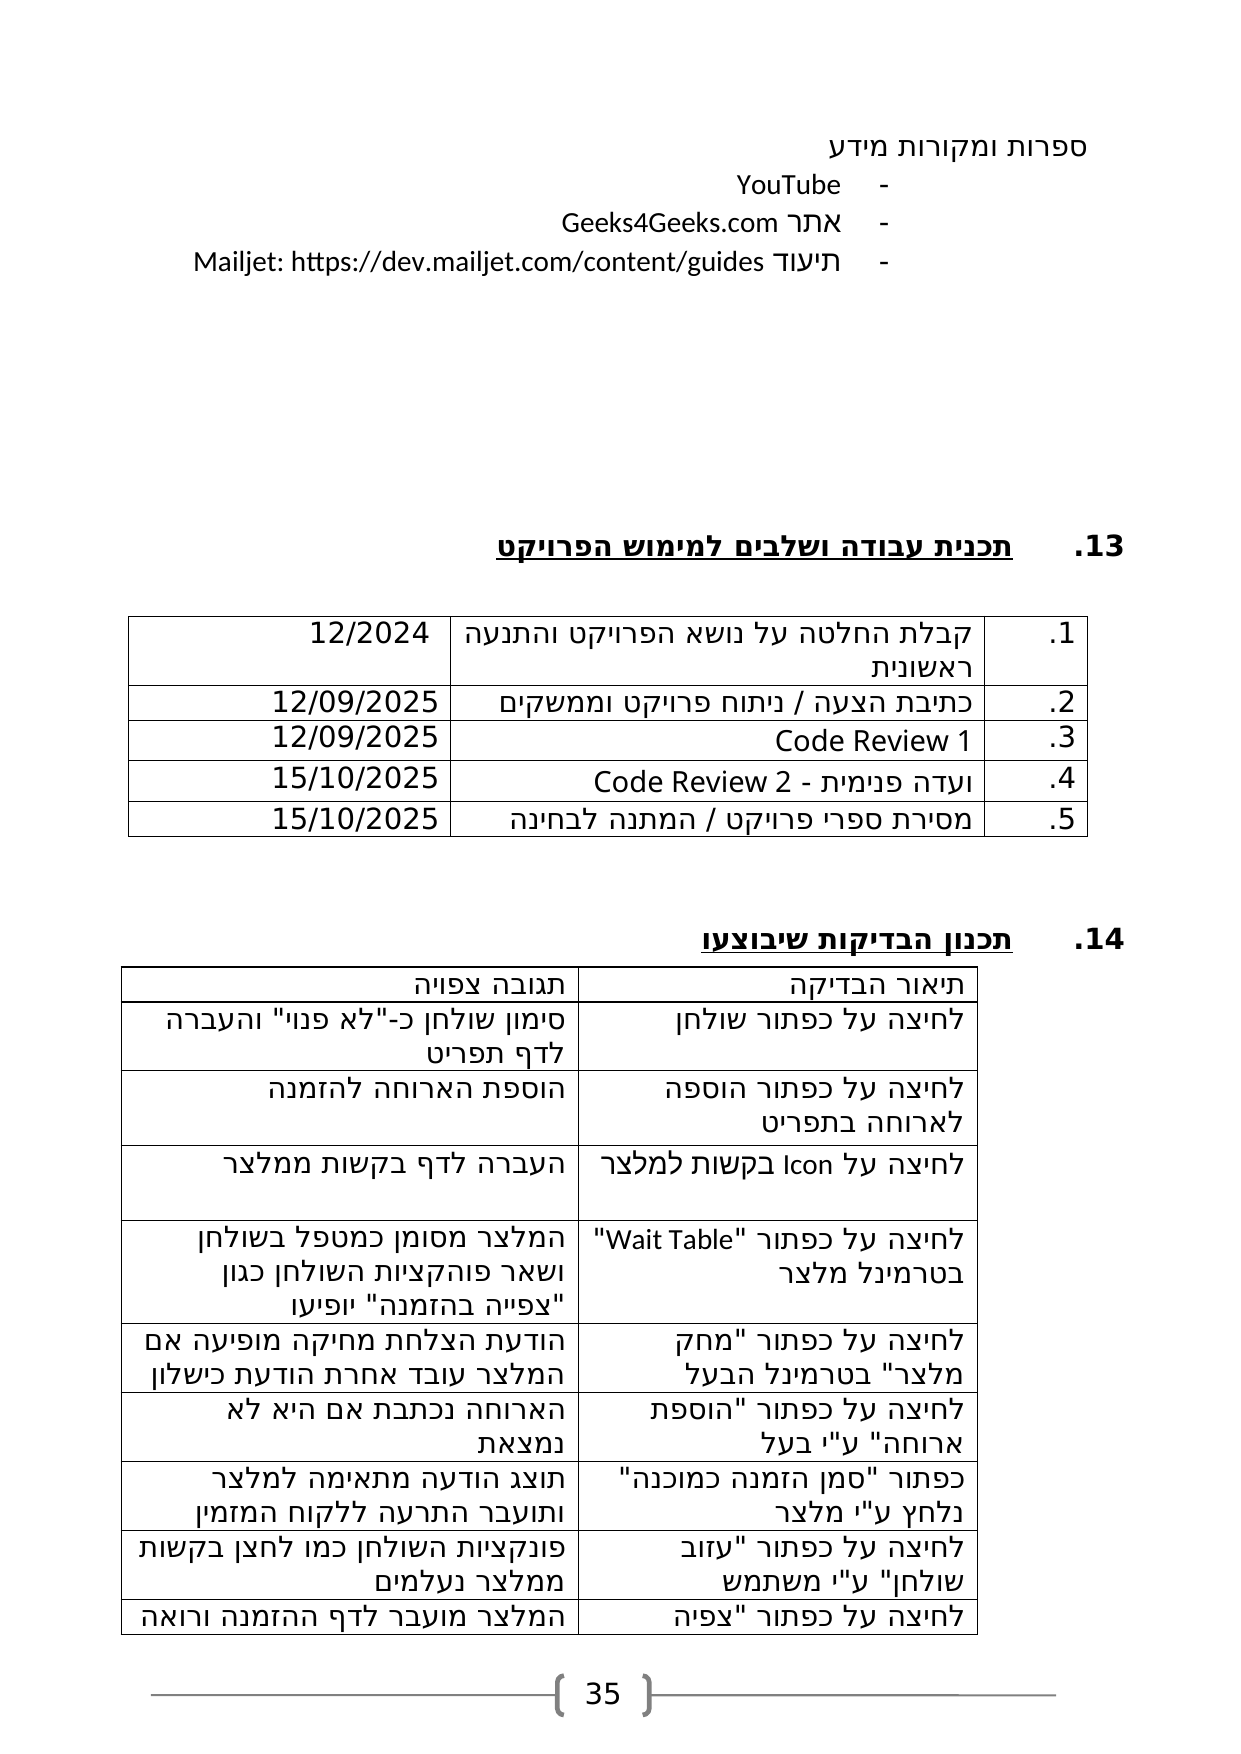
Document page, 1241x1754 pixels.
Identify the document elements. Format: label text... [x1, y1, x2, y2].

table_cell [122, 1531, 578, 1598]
subtitle ספרות ומקורות מידע [119, 129, 1088, 163]
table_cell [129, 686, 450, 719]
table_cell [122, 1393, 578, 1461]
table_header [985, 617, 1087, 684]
list אתר Geeks4Geeks.com [119, 204, 879, 240]
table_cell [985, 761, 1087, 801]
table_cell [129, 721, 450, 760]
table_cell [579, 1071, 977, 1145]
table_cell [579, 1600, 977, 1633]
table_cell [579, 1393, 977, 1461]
list YouTube [119, 166, 879, 202]
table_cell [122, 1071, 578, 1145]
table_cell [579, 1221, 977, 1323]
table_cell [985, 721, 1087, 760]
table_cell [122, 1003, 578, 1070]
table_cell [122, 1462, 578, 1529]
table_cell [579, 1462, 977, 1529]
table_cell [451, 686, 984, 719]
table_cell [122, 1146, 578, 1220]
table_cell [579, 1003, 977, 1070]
list תיעוד Mailjet: https://dev.mailjet.com/content/guides [119, 243, 879, 278]
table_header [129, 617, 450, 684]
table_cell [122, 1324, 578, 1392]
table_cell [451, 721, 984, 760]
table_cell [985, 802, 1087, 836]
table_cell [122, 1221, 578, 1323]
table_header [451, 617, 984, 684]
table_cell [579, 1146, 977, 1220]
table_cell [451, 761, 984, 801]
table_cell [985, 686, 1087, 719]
subtitle תכנית עבודה ושלבים למימוש הפרויקט [119, 529, 1073, 563]
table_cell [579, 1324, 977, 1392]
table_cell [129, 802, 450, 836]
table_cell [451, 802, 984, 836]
subtitle תכנון הבדיקות שיבוצעו [119, 923, 1073, 957]
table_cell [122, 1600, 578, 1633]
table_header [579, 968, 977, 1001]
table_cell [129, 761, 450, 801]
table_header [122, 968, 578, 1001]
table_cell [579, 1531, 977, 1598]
